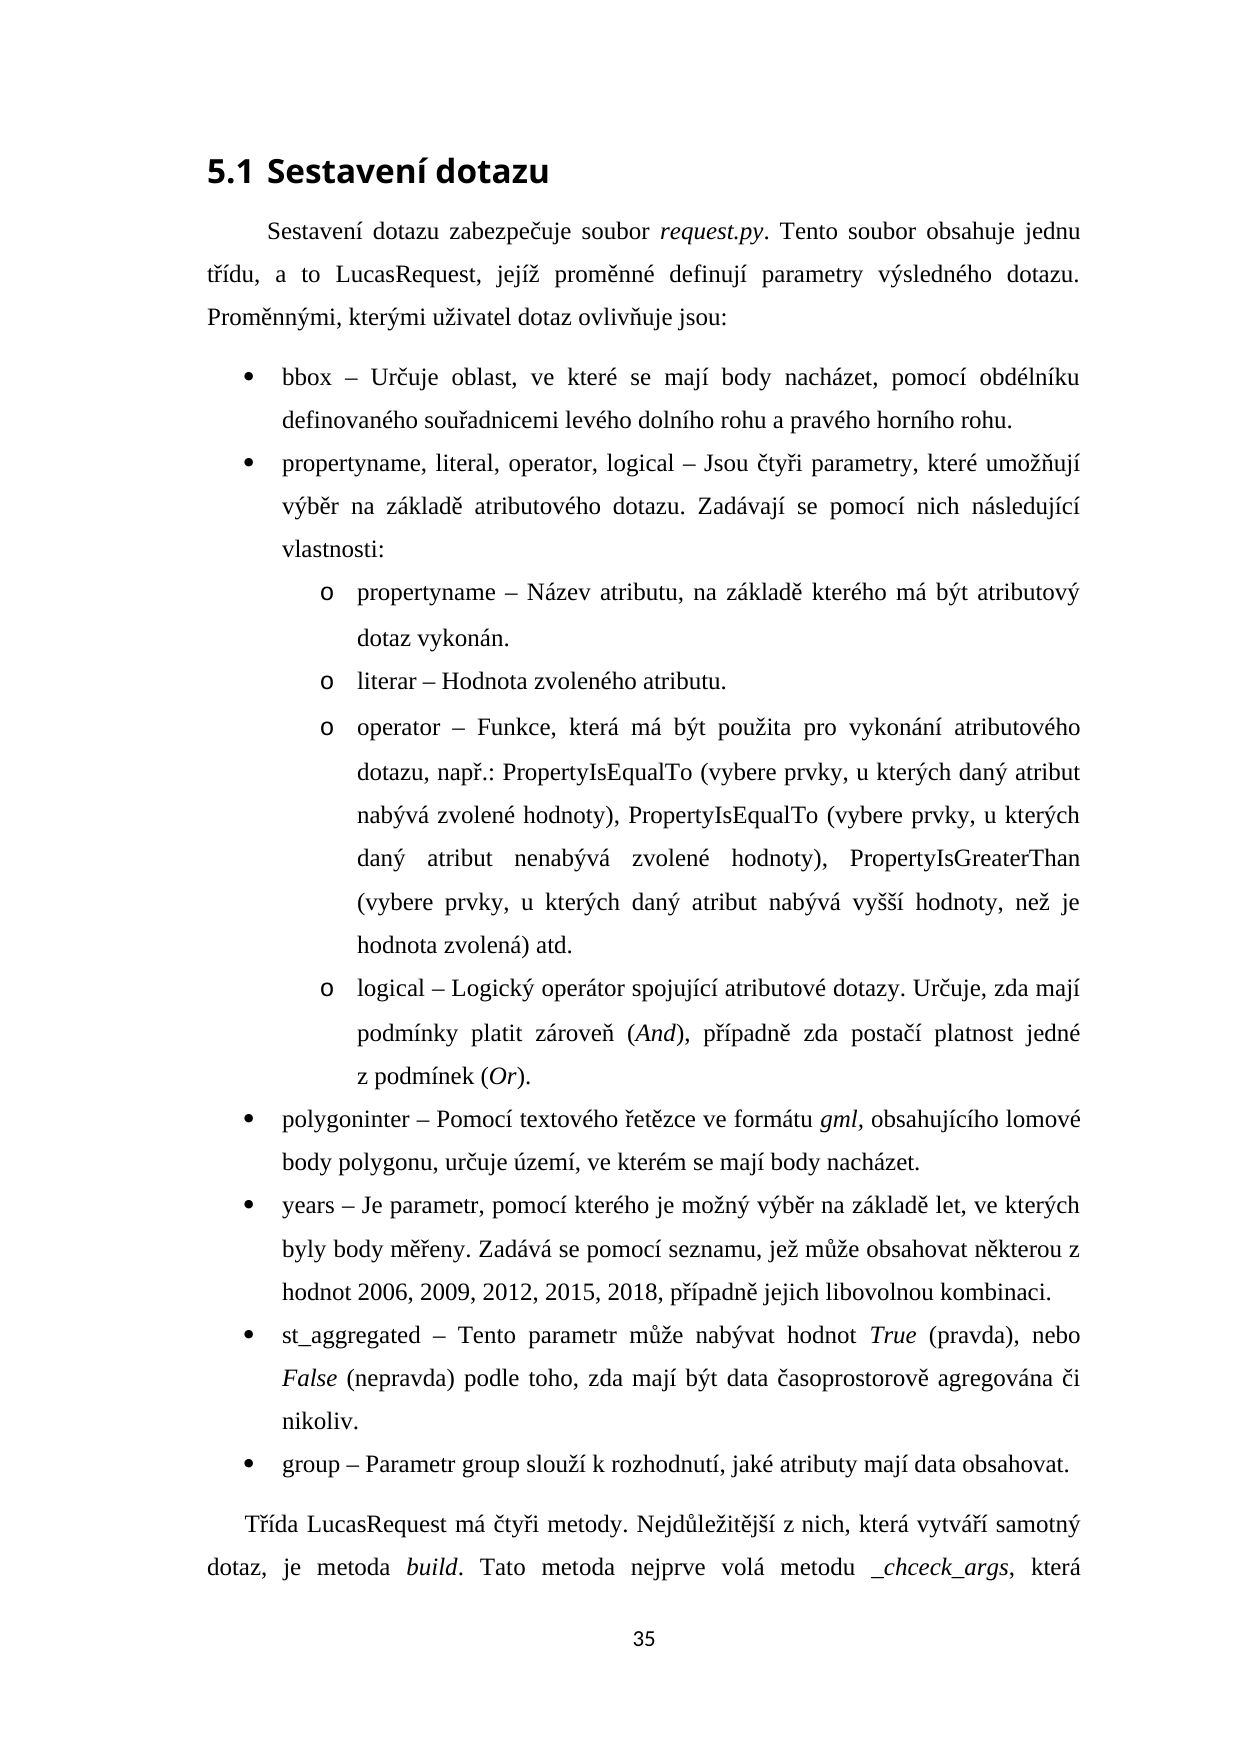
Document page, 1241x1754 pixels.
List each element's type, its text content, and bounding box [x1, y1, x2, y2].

list bbox – Určuje oblast, ve které se mají body nacházet, pomocí obdélníku definovaného souřadnicemi levého dolního rohu a pravého horního rohu. [244, 362, 1081, 434]
list group – Parametr group slouží k rozhodnutí, jaké atributy mají data obsahovat. [244, 1449, 1081, 1478]
list logical – Logický operátor spojující atributové dotazy. Určuje, zda mají podmínky platit zároveň (And), případně zda postačí platnost jedné z podmínek (Or). [319, 973, 1081, 1090]
list st_aggregated – Tento parametr může nabývat hodnot True (pravda), nebo False (nepravda) podle toho, zda mají být data časoprostorově agregována či nikoliv. [244, 1320, 1081, 1435]
list polygoninter – Pomocí textového řetězce ve formátu gml, obsahujícího lomové body polygonu, určuje území, ve kterém se mají body nacházet. [244, 1104, 1081, 1176]
list operator – Funkce, která má být použita pro vykonání atributového dotazu, např.: PropertyIsEqualTo (vybere prvky, u kterých daný atribut nabývá zvolené hodnoty), PropertyIsEqualTo (vybere prvky, u kterých daný atribut nenabývá zvolené hodnoty), PropertyIsGreaterThan (vybere prvky, u kterých daný atribut nabývá vyšší hodnoty, než je hodnota zvolená) atd. [319, 712, 1081, 958]
list propertyname, literal, operator, logical – Jsou čtyři parametry, které umožňují výběr na základě atributového dotazu. Zadávají se pomocí nich následující vlastnosti: [244, 448, 1081, 563]
list propertyname – Název atributu, na základě kterého má být atributový dotaz vykonán. [319, 577, 1081, 651]
list literar – Hodnota zvoleného atributu. [319, 666, 1081, 697]
list years – Je parametr, pomocí kterého je možný výběr na základě let, ve kterých byly body měřeny. Zadává se pomocí seznamu, jež může obsahovat některou z hodnot 2006, 2009, 2012, 2015, 2018, případně jejich libovolnou kombinaci. [244, 1191, 1081, 1306]
subtitle Sestavení dotazu [207, 148, 1081, 193]
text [207, 1509, 1081, 1581]
text Sestavení dotazu zabezpečuje soubor request.py. Tento soubor obsahuje jednu třídu, a to LucasRequest, jejíž proměnné definují parametry výsledného dotazu. Proměnnými, kterými uživatel dotaz ovlivňuje jsou: [207, 216, 1081, 331]
